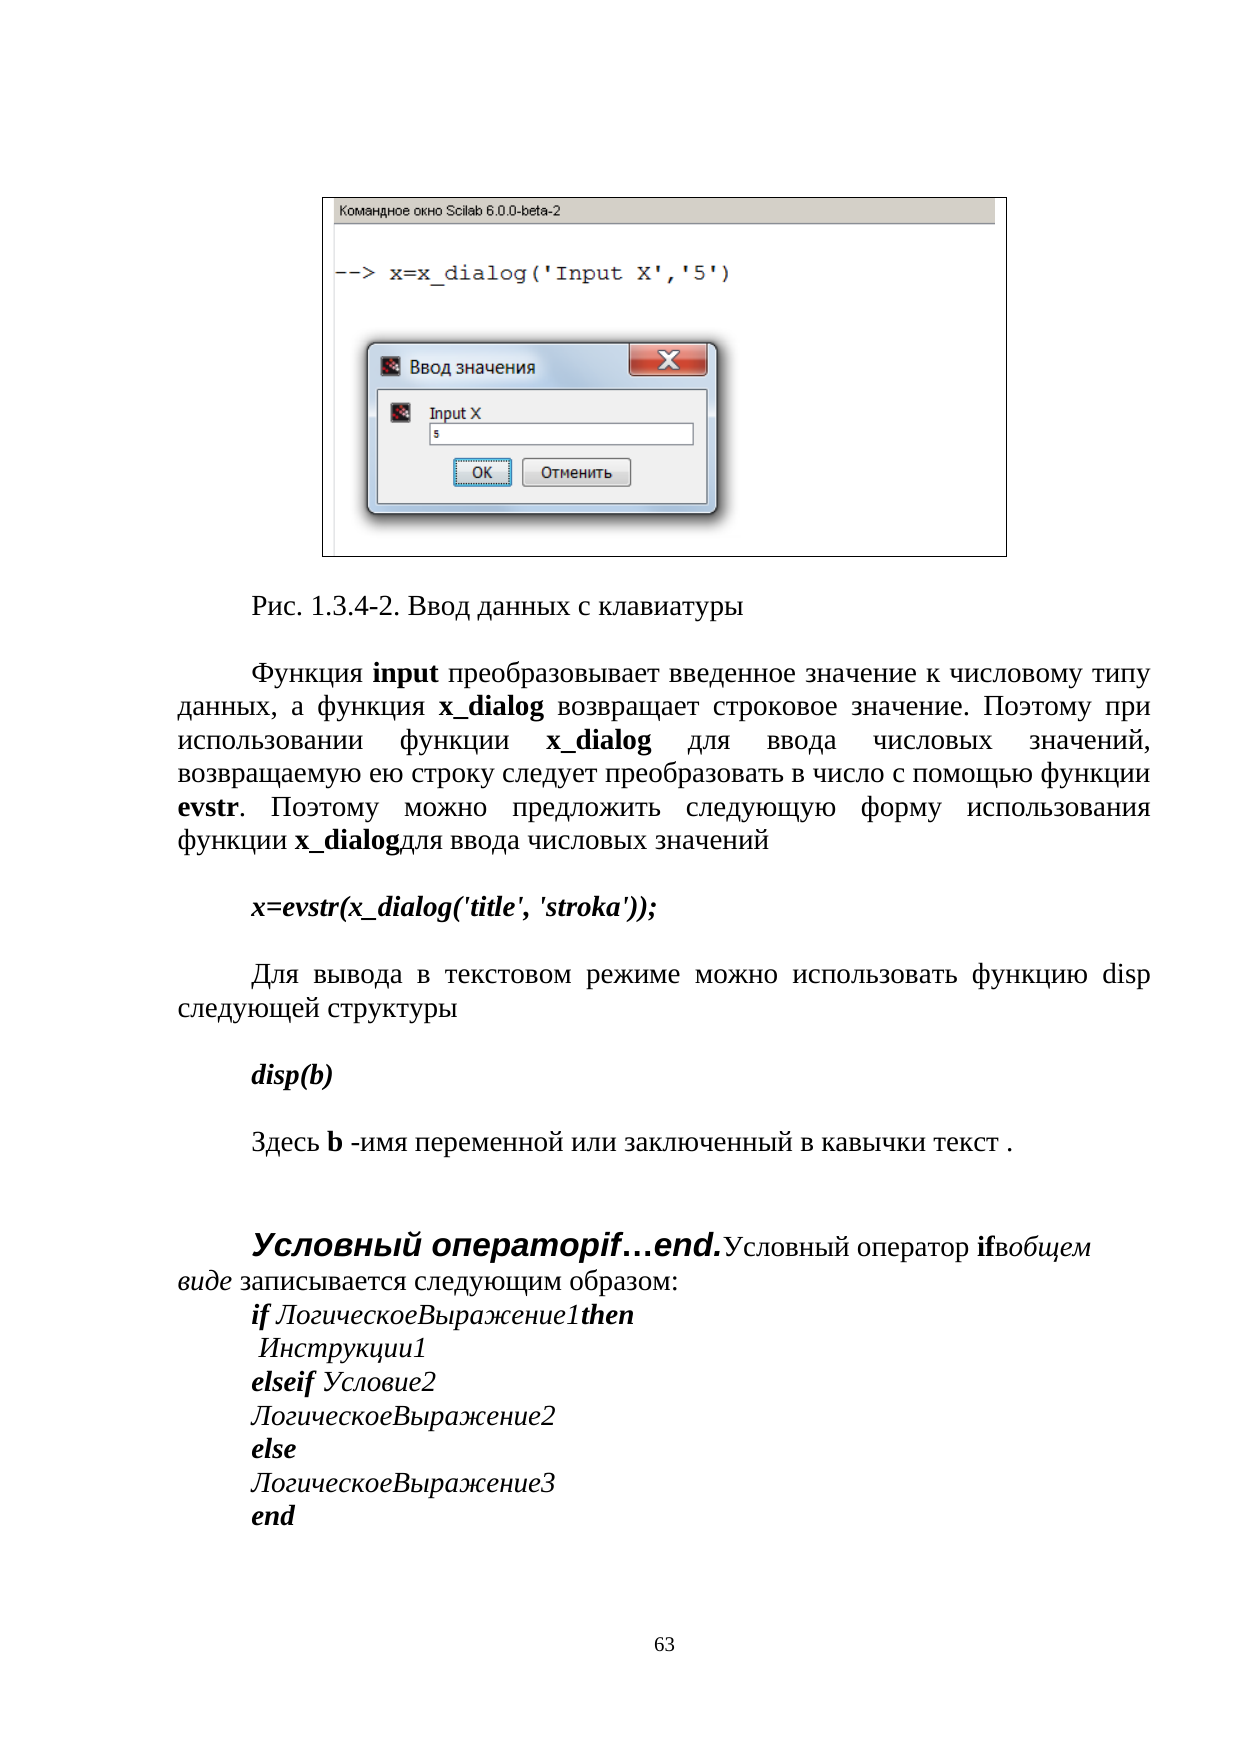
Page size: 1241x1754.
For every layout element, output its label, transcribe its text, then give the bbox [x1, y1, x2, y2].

text Условный операторif…end.Условный оператор ifвобщем виде записывается следующим образом: [177, 1225, 1152, 1297]
text ЛогическоеВыражение2 [251, 1398, 1152, 1431]
picture [333, 198, 995, 556]
text if ЛогическоеВыражение1then [251, 1297, 1152, 1331]
text elseif Условие2 [251, 1364, 1152, 1398]
text x=evstr(x_dialog('title', 'stroka')); [177, 889, 1152, 923]
text Рис. 1.3.4-2. Ввод данных с клавиатуры [177, 588, 1152, 621]
text disp(b) [177, 1057, 1152, 1091]
text Здесь b -имя переменной или заключенный в кавычки текст . [177, 1124, 1152, 1158]
text else [251, 1431, 1152, 1465]
text Для вывода в текстовом режиме можно использовать функцию disp следующей структуры [177, 957, 1152, 1024]
table_header [323, 198, 333, 556]
table_header [995, 198, 1006, 556]
text end [251, 1498, 1152, 1532]
text Инструкции1 [251, 1331, 1152, 1364]
text ЛогическоеВыражение3 [251, 1465, 1152, 1498]
text Функция input преобразовывает введенное значение к числовому типу данных, а функция x_dialog возвращает строковое значение. Поэтому при использовании функции x_dialog для ввода числовых значений, возвращаемую ею строку следует преобразовать в число с помощью функции evstr. Поэтому можно предложить следующую форму использования функции x_dialogдля ввода числовых значений [177, 655, 1152, 856]
